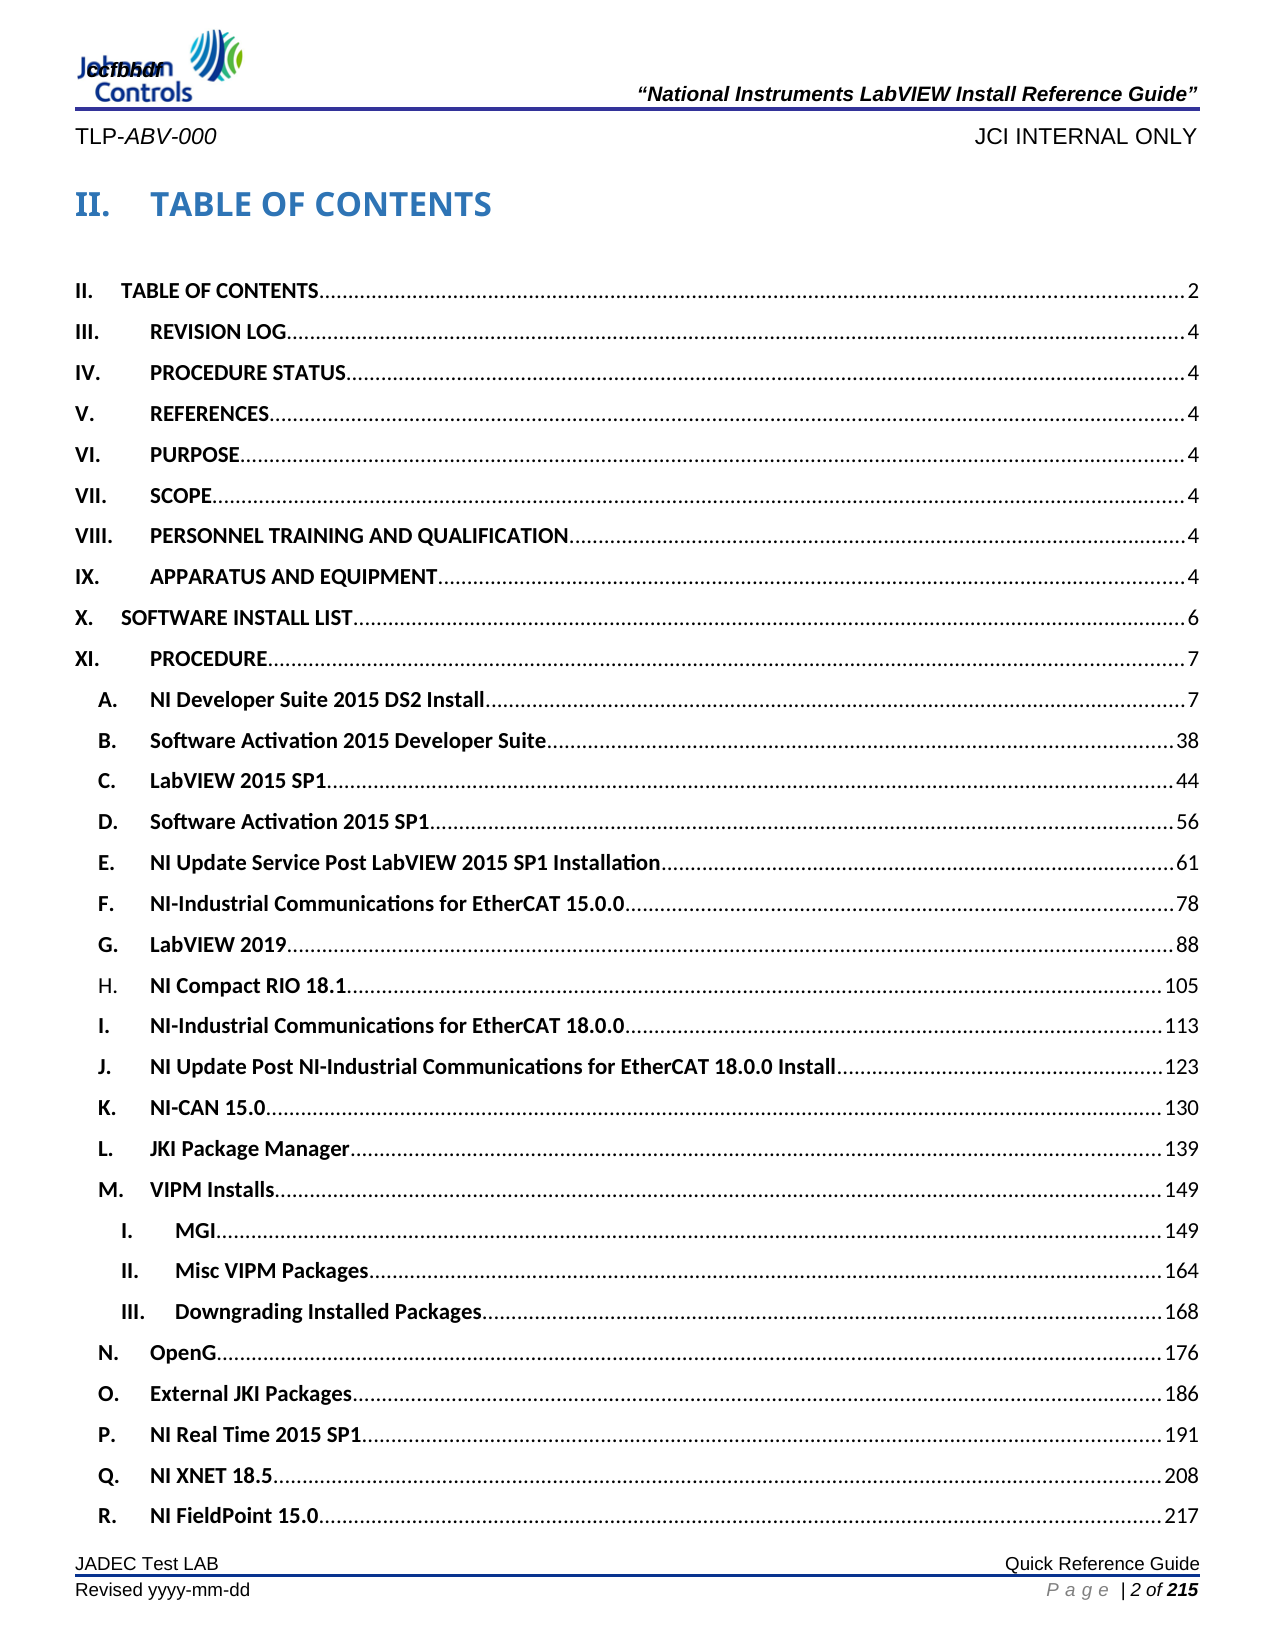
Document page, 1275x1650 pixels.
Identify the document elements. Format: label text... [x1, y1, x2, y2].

picture [76, 26, 246, 105]
subtitle TABLE OF CONTENTS [75, 181, 1200, 226]
